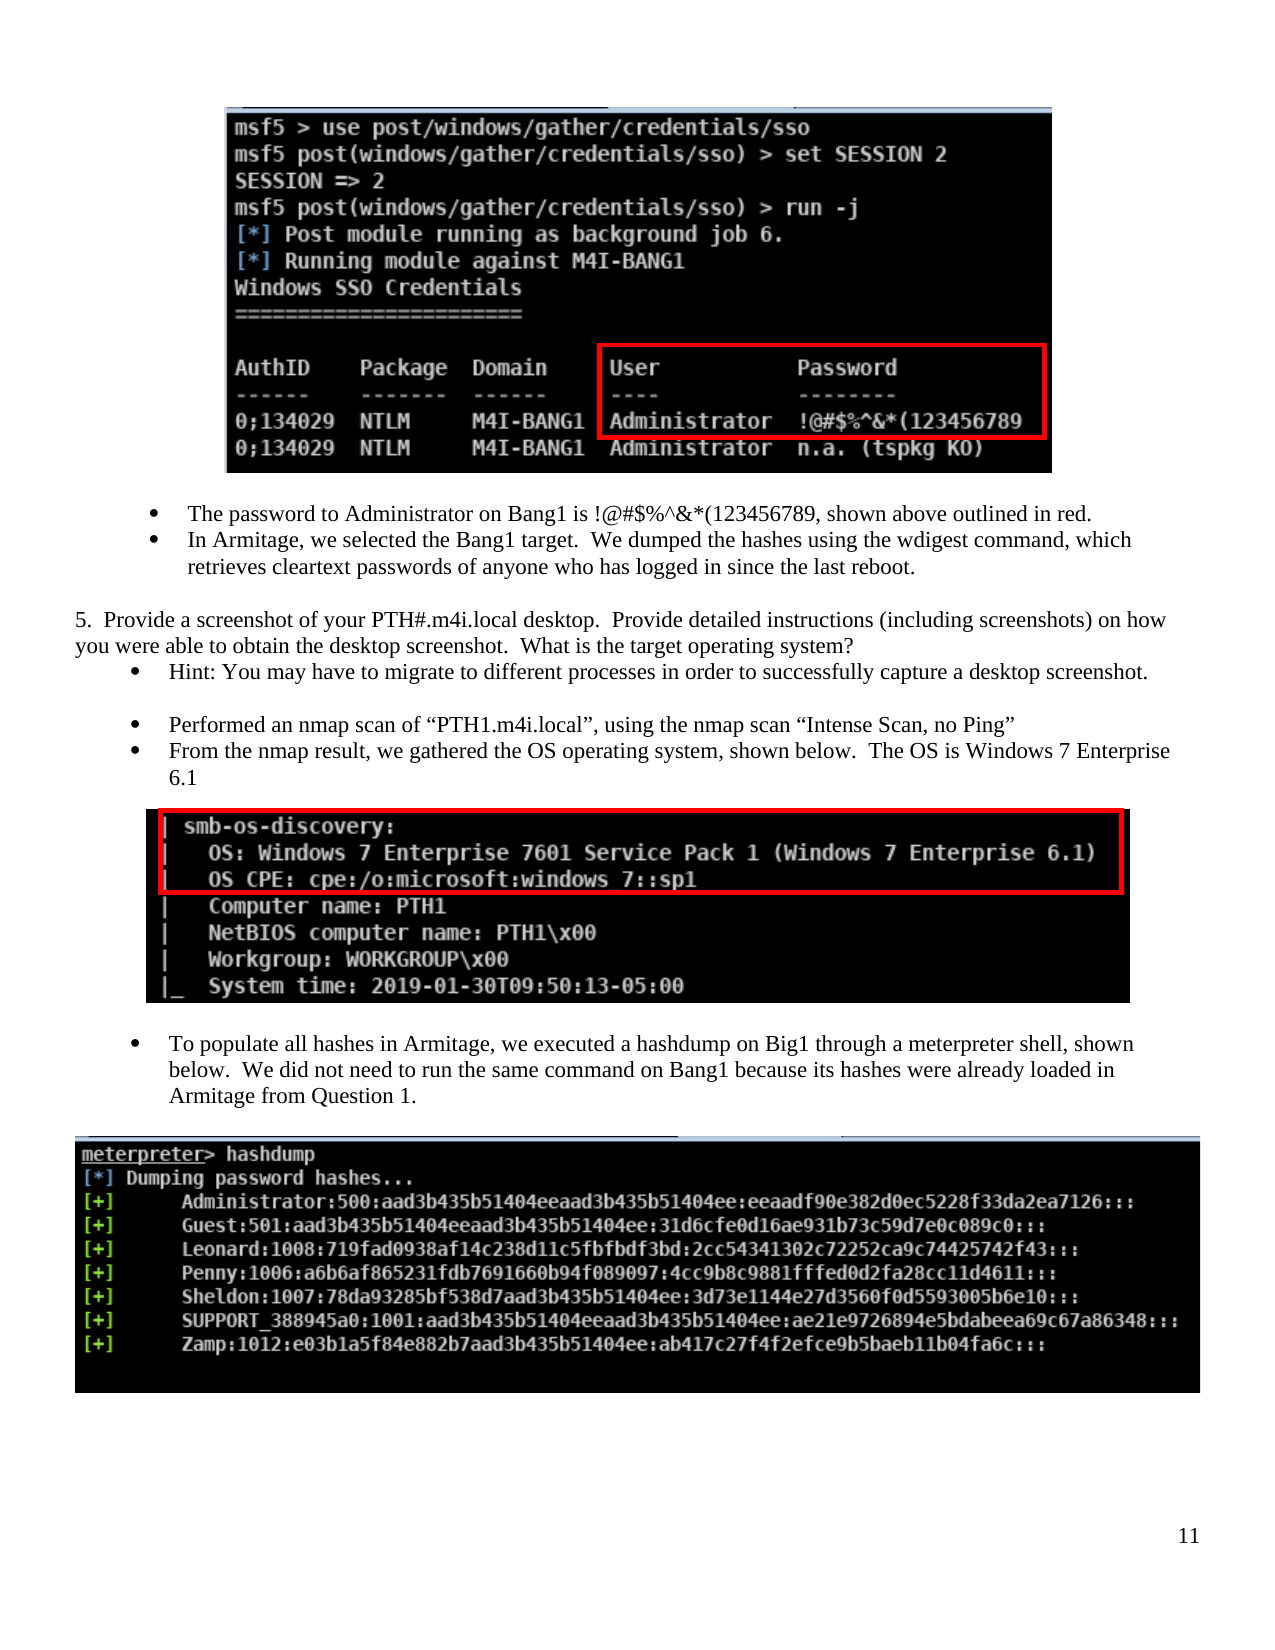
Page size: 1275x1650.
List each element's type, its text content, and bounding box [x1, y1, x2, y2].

list In Armitage, we selected the Bang1 target. We dumped the hashes using the wdigest command, which retrieves cleartext passwords of anyone who has logged in since the last reboot. [150, 527, 1200, 579]
picture [163, 813, 1119, 890]
list Performed an nmap scan of “PTH1.m4i.local”, using the nmap scan “Intense Scan, no Ping” [131, 711, 1200, 737]
list To populate all hashes in Armitage, we executed a hashdump on Big1 through a meterpreter shell, shown below. We did not need to run the same command on Bang1 because its hashes were already loaded in Armitage from Question 1. [131, 1030, 1200, 1109]
picture [146, 809, 1130, 1003]
picture [75, 1136, 1200, 1393]
text 5. Provide a screenshot of your PTH#.m4i.local desktop. Provide detailed instructions (including screenshots) on how you were able to obtain the desktop screenshot. What is the target operating system? [75, 606, 1200, 658]
list From the nmap result, we gathered the OS operating system, shown below. The OS is Windows 7 Enterprise 6.1 [131, 737, 1200, 790]
list Hint: You may have to migrate to different processes in order to successfully capture a desktop screenshot. [131, 658, 1200, 685]
picture [224, 107, 1052, 473]
list The password to Administrator on Bang1 is !@#$%^&*(123456789, shown above outlined in red. [150, 500, 1200, 527]
